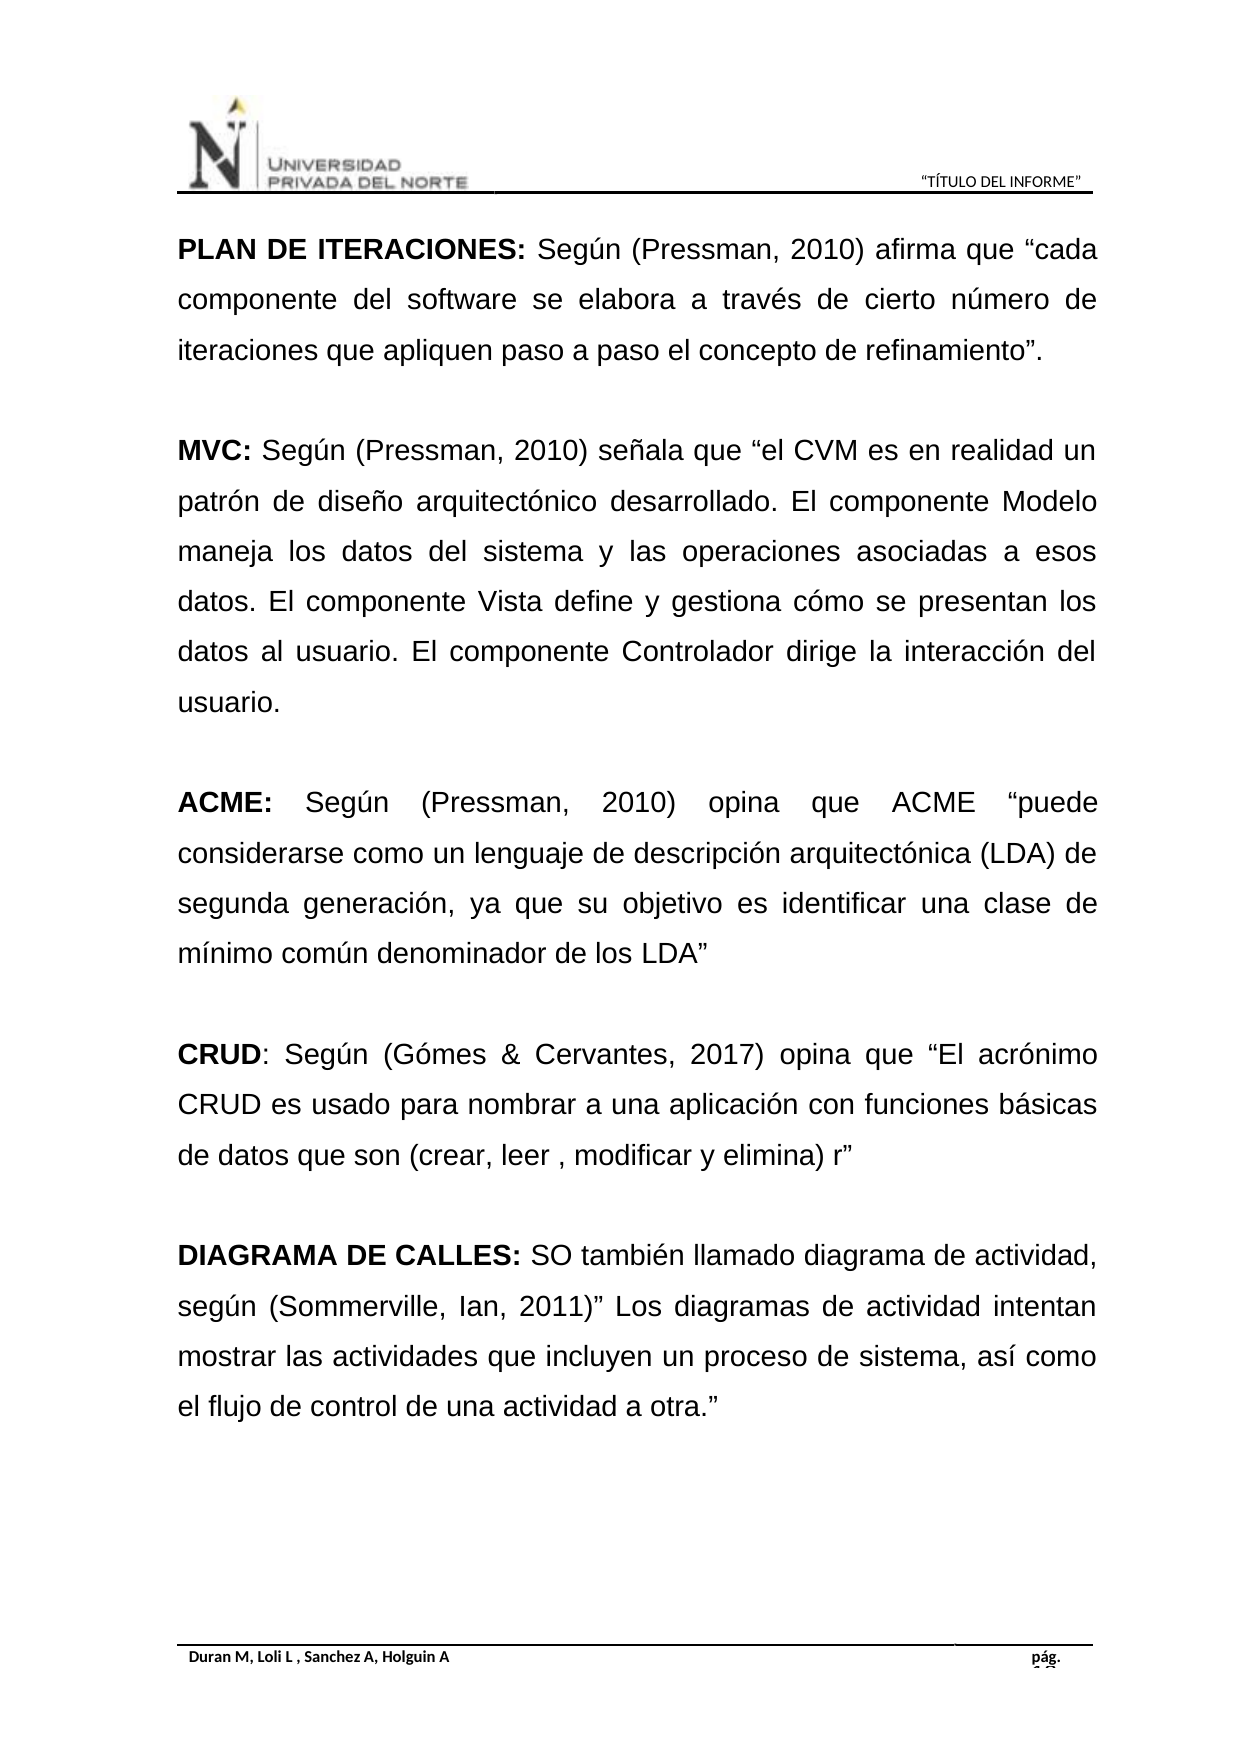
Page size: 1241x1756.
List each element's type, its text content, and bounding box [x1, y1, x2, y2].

text ACME: Según (Pressman, 2010) opina que ACME “puede considerarse como un lenguaje de descripción arquitectónica (LDA) de segunda generación, ya que su objetivo es identificar una clase de mínimo común denominador de los LDA” [177, 785, 1098, 970]
picture [188, 95, 469, 191]
text MVC: Según (Pressman, 2010) señala que “el CVM es en realidad un patrón de diseño arquitectónico desarrollado. El componente Modelo maneja los datos del sistema y las operaciones asociadas a esos datos. El componente Vista define y gestiona cómo se presentan los datos al usuario. El componente Controlador dirige la interacción del usuario. [177, 433, 1098, 718]
text DIAGRAMA DE CALLES: SO también llamado diagrama de actividad, según (Sommerville, Ian, 2011)” Los diagramas de actividad intentan mostrar las actividades que incluyen un proceso de sistema, así como el flujo de control de una actividad a otra.” [177, 1238, 1098, 1423]
text PLAN DE ITERACIONES: Según (Pressman, 2010) afirma que “cada componente del software se elabora a través de cierto número de iteraciones que apliquen paso a paso el concepto de refinamiento”. [177, 232, 1098, 366]
text CRUD: Según opina que “El acrónimo CRUD es usado para nombrar a una aplicación con funciones básicas de datos que son (crear, leer , modificar y elimina) r” [177, 1037, 1098, 1171]
